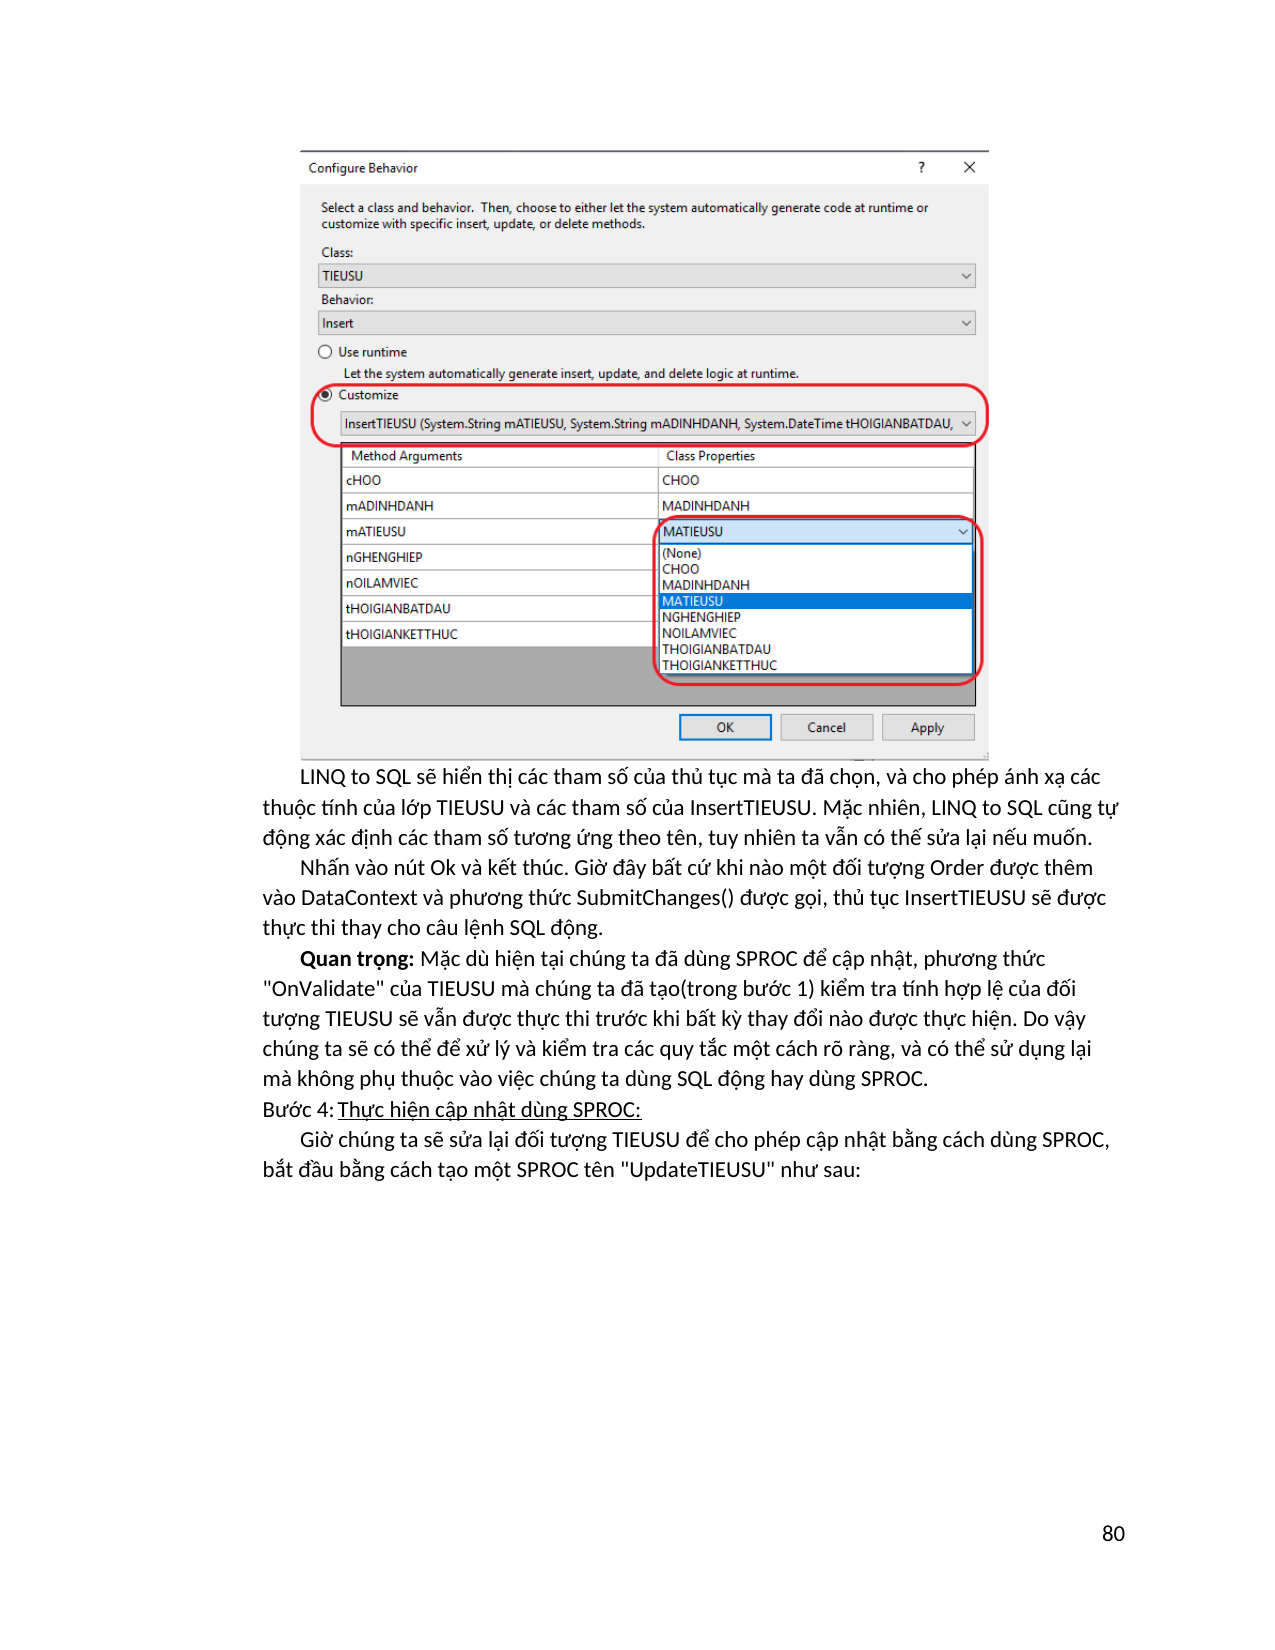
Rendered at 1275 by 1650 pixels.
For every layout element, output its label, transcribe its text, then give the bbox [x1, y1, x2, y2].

list Quan trọng: Mặc dù hiện tại chúng ta đã dùng SPROC để cập nhật, phương thức "OnValidate" của TIEUSU mà chúng ta đã tạo(trong bước 1) kiểm tra tính hợp lệ của đối tượng TIEUSU sẽ vẫn được thực thi trước khi bất kỳ thay đổi nào được thực hiện. Do vậy chúng ta sẽ có thể để xử lý và kiểm tra các quy tắc một cách rõ ràng, và có thể sử dụng lại mà không phụ thuộc vào việc chúng ta dùng SQL động hay dùng SPROC. [262, 944, 1125, 1092]
list Giờ chúng ta sẽ sửa lại đối tượng TIEUSU để cho phép cập nhật bằng cách dùng SPROC, bắt đầu bằng cách tạo một SPROC tên "UpdateTIEUSU" như sau: [262, 1125, 1125, 1183]
list Thực hiện cập nhật dùng SPROC: [262, 1095, 1125, 1123]
list Nhấn vào nút Ok và kết thúc. Giờ đây bất cứ khi nào một đối tượng Order được thêm vào DataContext và phương thức SubmitChanges() được gọi, thủ tục InsertTIEUSU sẽ được thực thi thay cho câu lệnh SQL động. [262, 853, 1125, 941]
picture [300, 150, 989, 761]
list LINQ to SQL sẽ hiển thị các tham số của thủ tục mà ta đã chọn, và cho phép ánh xạ các thuộc tính của lớp TIEUSU và các tham số của InsertTIEUSU. Mặc nhiên, LINQ to SQL cũng tự động xác định các tham số tương ứng theo tên, tuy nhiên ta vẫn có thế sửa lại nếu muốn. [262, 762, 1125, 851]
